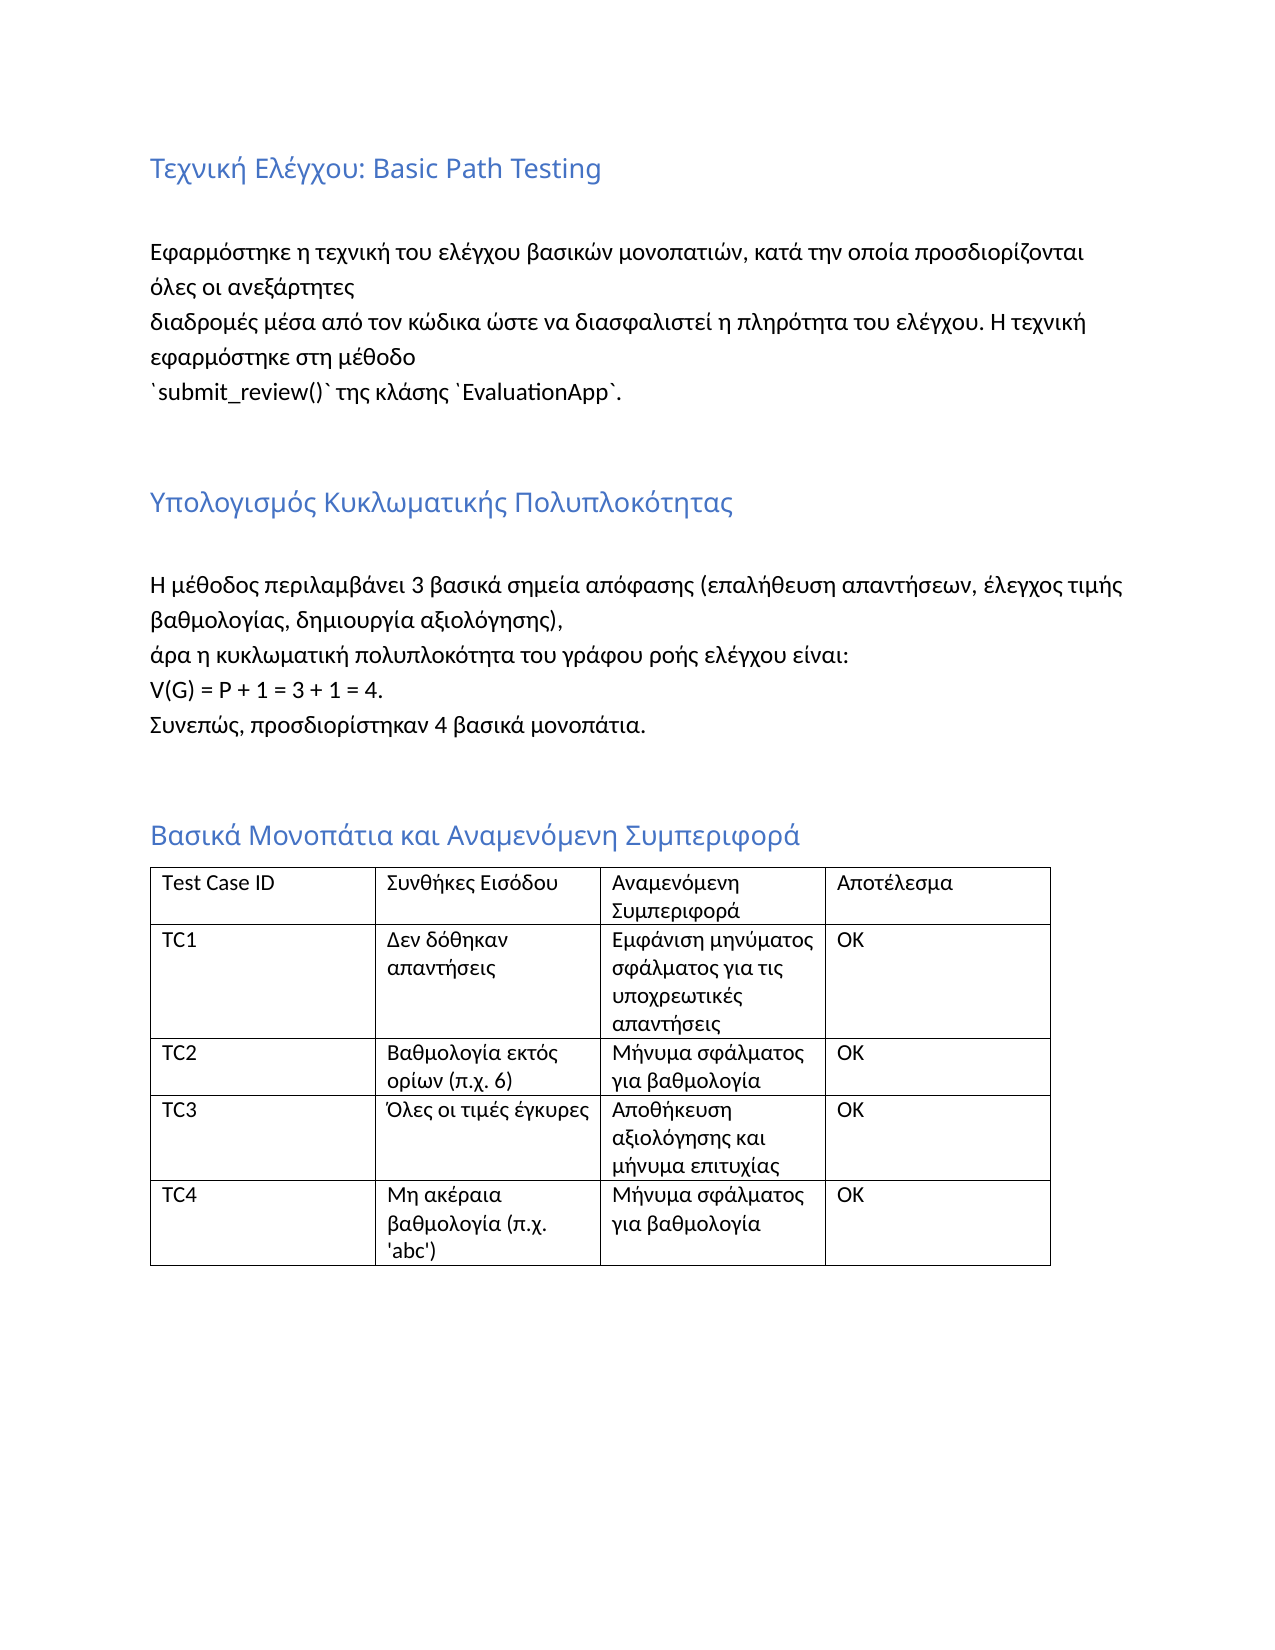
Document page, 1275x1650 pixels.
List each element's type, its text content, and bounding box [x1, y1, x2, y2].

table_header Αποτέλεσμα [826, 868, 1050, 924]
subtitle Βασικά Μονοπάτια και Αναμενόμενη Συμπεριφορά [150, 816, 1125, 853]
table_cell Όλες οι τιμές έγκυρες [376, 1096, 600, 1179]
table_cell TC1 [151, 925, 375, 1037]
table_cell TC4 [151, 1181, 375, 1265]
table_cell TC2 [151, 1039, 375, 1094]
table_header Αναμενόμενη Συμπεριφορά [601, 868, 825, 924]
table_cell Δεν δόθηκαν απαντήσεις [376, 925, 600, 1037]
table_header Test Case ID [151, 868, 375, 924]
table_cell ΟΚ [826, 1096, 1050, 1179]
table_cell TC3 [151, 1096, 375, 1179]
text Η μέθοδος περιλαμβάνει 3 βασικά σημεία απόφασης (επαλήθευση απαντήσεων, έλεγχος τιμής βαθμολογίας, δημιουργία αξιολόγησης), άρα η κυκλωματική πολυπλοκότητα του γράφου ροής ελέγχου είναι: V(G) = P + 1 = 3 + 1 = 4. Συνεπώς, προσδιορίστηκαν 4 βασικά μονοπάτια. [150, 534, 1125, 774]
table_cell Εμφάνιση μηνύματος σφάλματος για τις υποχρεωτικές απαντήσεις [601, 925, 825, 1037]
table_cell Μη ακέραια βαθμολογία (π.χ. 'abc') [376, 1181, 600, 1265]
table_header Συνθήκες Εισόδου [376, 868, 600, 924]
table_cell ΟΚ [826, 1039, 1050, 1094]
table_cell Βαθμολογία εκτός ορίων (π.χ. 6) [376, 1039, 600, 1094]
subtitle Τεχνική Ελέγχου: Basic Path Testing [150, 150, 1125, 187]
table_cell ΟΚ [826, 1181, 1050, 1265]
table_cell Αποθήκευση αξιολόγησης και μήνυμα επιτυχίας [601, 1096, 825, 1179]
table_cell ΟΚ [826, 925, 1050, 1037]
text Εφαρμόστηκε η τεχνική του ελέγχου βασικών μονοπατιών, κατά την οποία προσδιορίζονται όλες οι ανεξάρτητες διαδρομές μέσα από τον κώδικα ώστε να διασφαλιστεί η πληρότητα του ελέγχου. Η τεχνική εφαρμόστηκε στη μέθοδο `submit_review()` της κλάσης `EvaluationApp`. [150, 201, 1125, 441]
table_cell Μήνυμα σφάλματος για βαθμολογία [601, 1181, 825, 1265]
subtitle Υπολογισμός Κυκλωματικής Πολυπλοκότητας [150, 483, 1125, 520]
table_cell Μήνυμα σφάλματος για βαθμολογία [601, 1039, 825, 1094]
